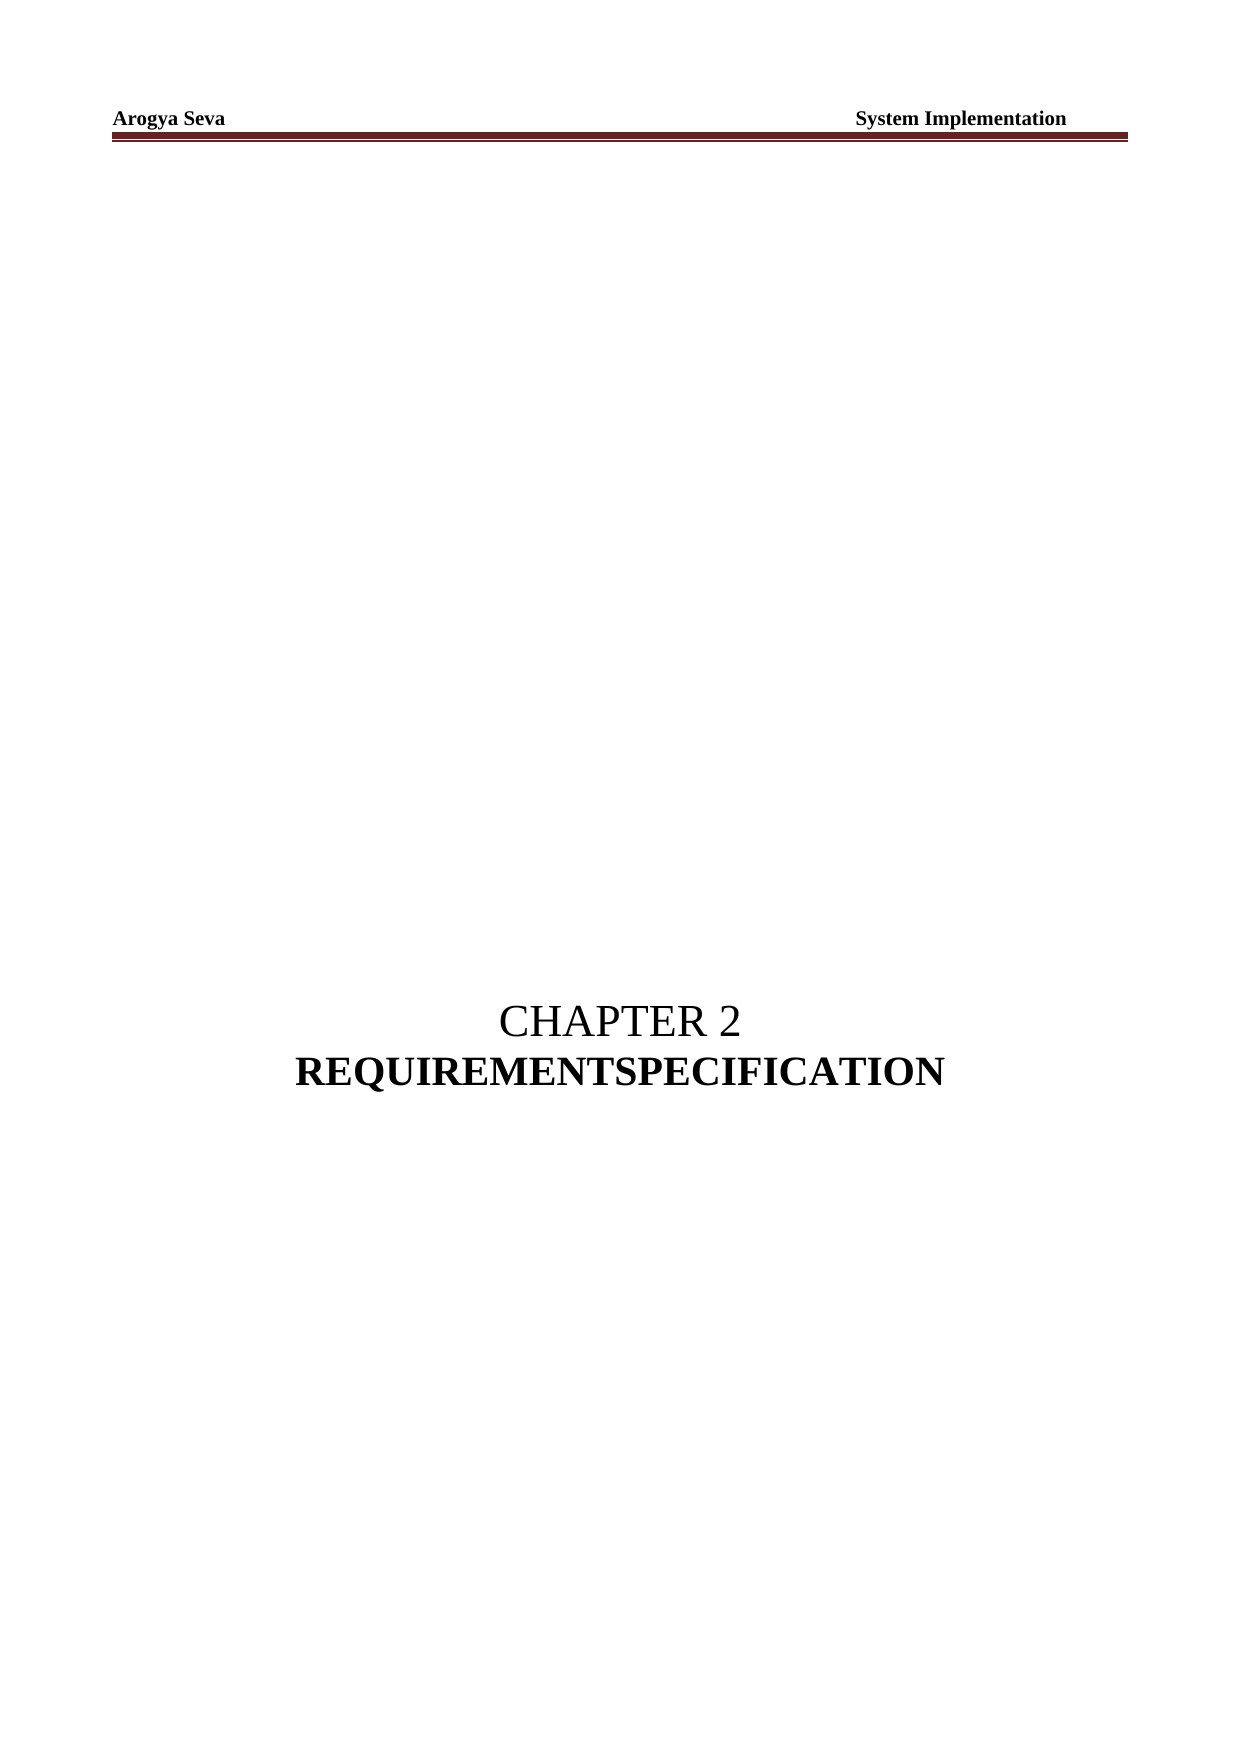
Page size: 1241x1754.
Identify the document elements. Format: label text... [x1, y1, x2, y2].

text REQUIREMENTSPECIFICATION [112, 1046, 1128, 1094]
text CHAPTER 2 [112, 993, 1128, 1046]
